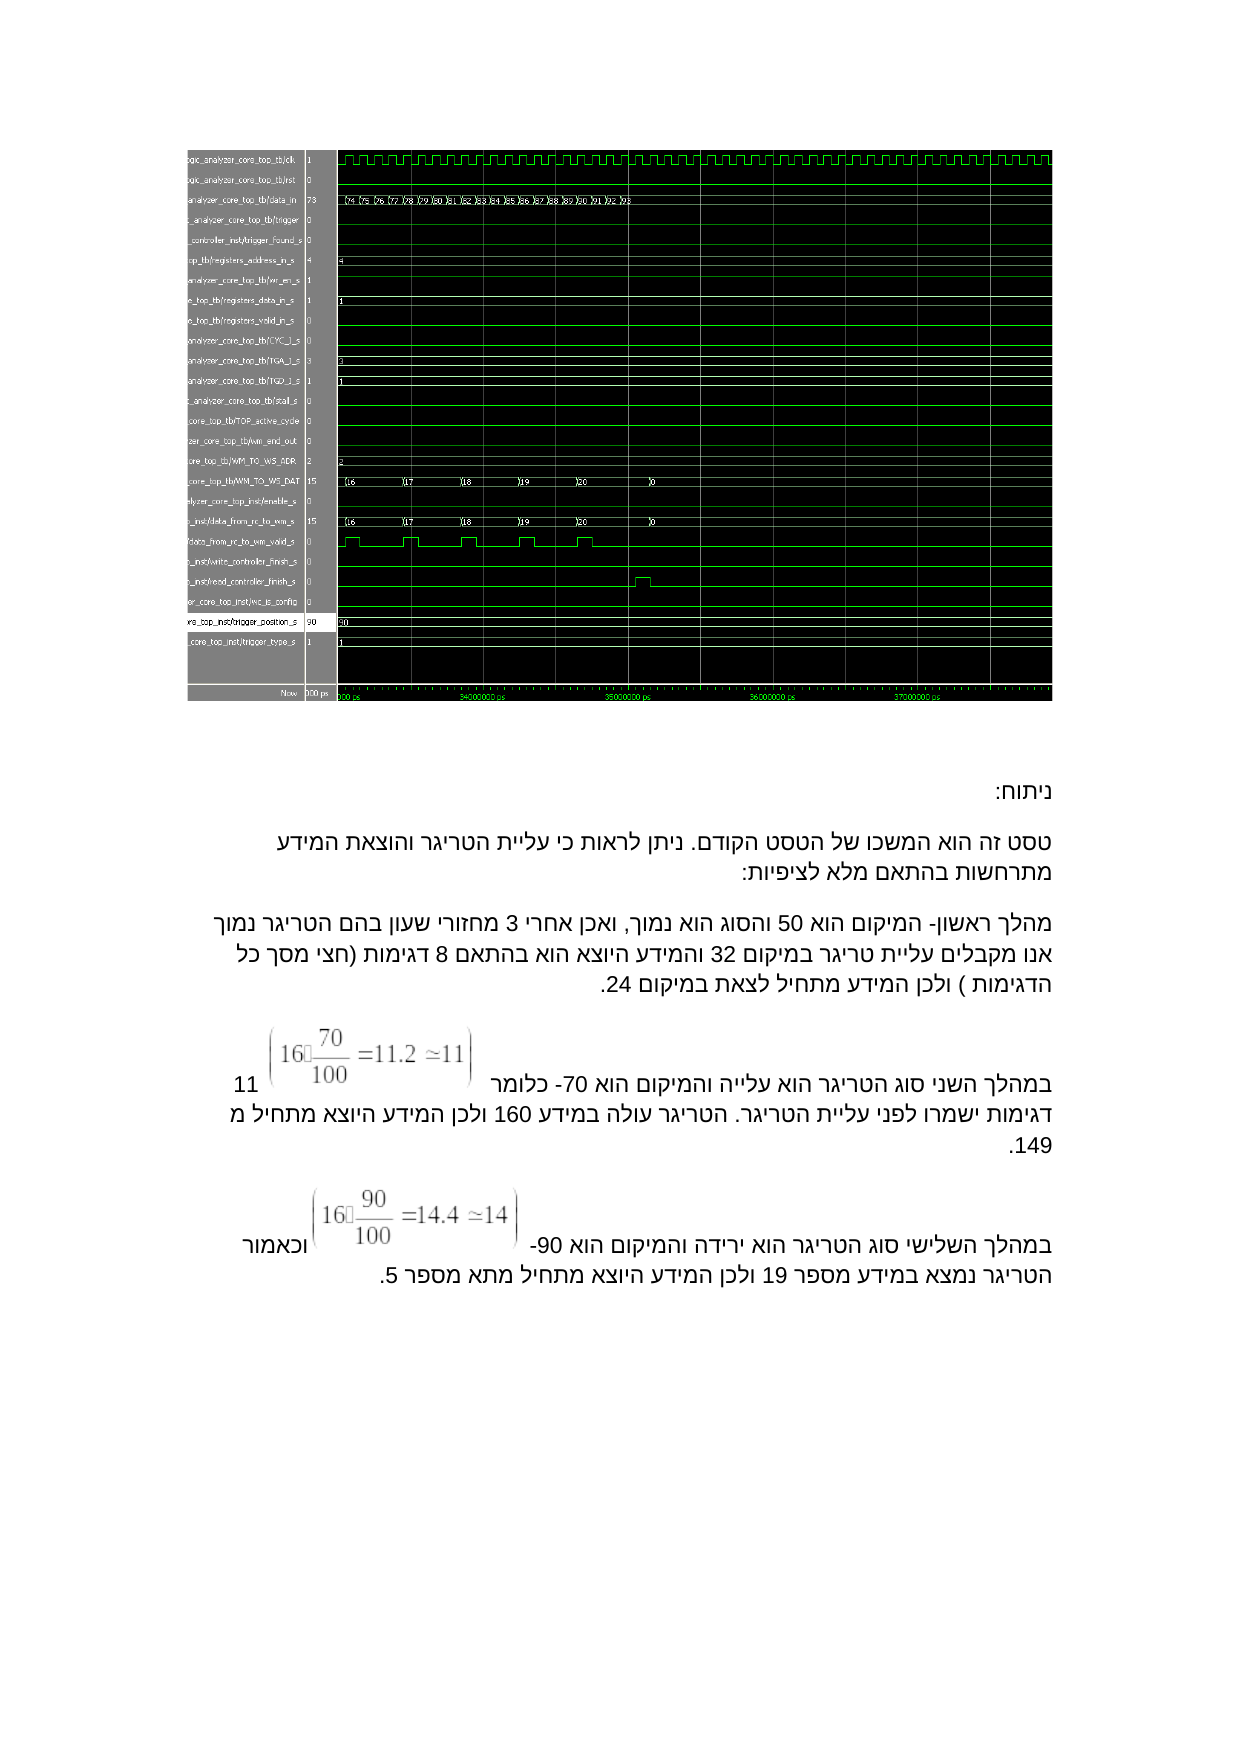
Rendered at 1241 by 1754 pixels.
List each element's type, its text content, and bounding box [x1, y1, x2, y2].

text מהלך ראשון- המיקום הוא 50 והסוג הוא נמוך, ואכן אחרי 3 מחזורי שעון בהם הטריגר נמוך אנו מקבלים עליית טריגר במיקום 32 והמידע היוצא הוא בהתאם 8 דגימות (חצי מסך כל הדגימות ) ולכן המידע מתחיל לצאת במיקום 24. [187, 910, 1053, 997]
text במהלך השני סוג הטריגר הוא עלייה והמיקום הוא 70- כלומר 11 דגימות ישמרו לפני עליית הטריגר. הטריגר עולה במידע 160 ולכן המידע היוצא מתחיל מ 149. [187, 1022, 1053, 1158]
text במהלך השלישי סוג הטריגר הוא ירידה והמיקום הוא 90- וכאמור הטריגר נמצא במידע מספר 19 ולכן המידע היוצא מתחיל מתא מספר 5. [187, 1183, 1053, 1289]
text טסט זה הוא המשכו של הטסט הקודם. ניתן לראות כי עליית הטריגר והוצאת המידע מתרחשות בהתאם מלא לציפיות: [187, 829, 1053, 886]
text ניתוח: [187, 778, 1053, 804]
picture [187, 150, 1053, 701]
